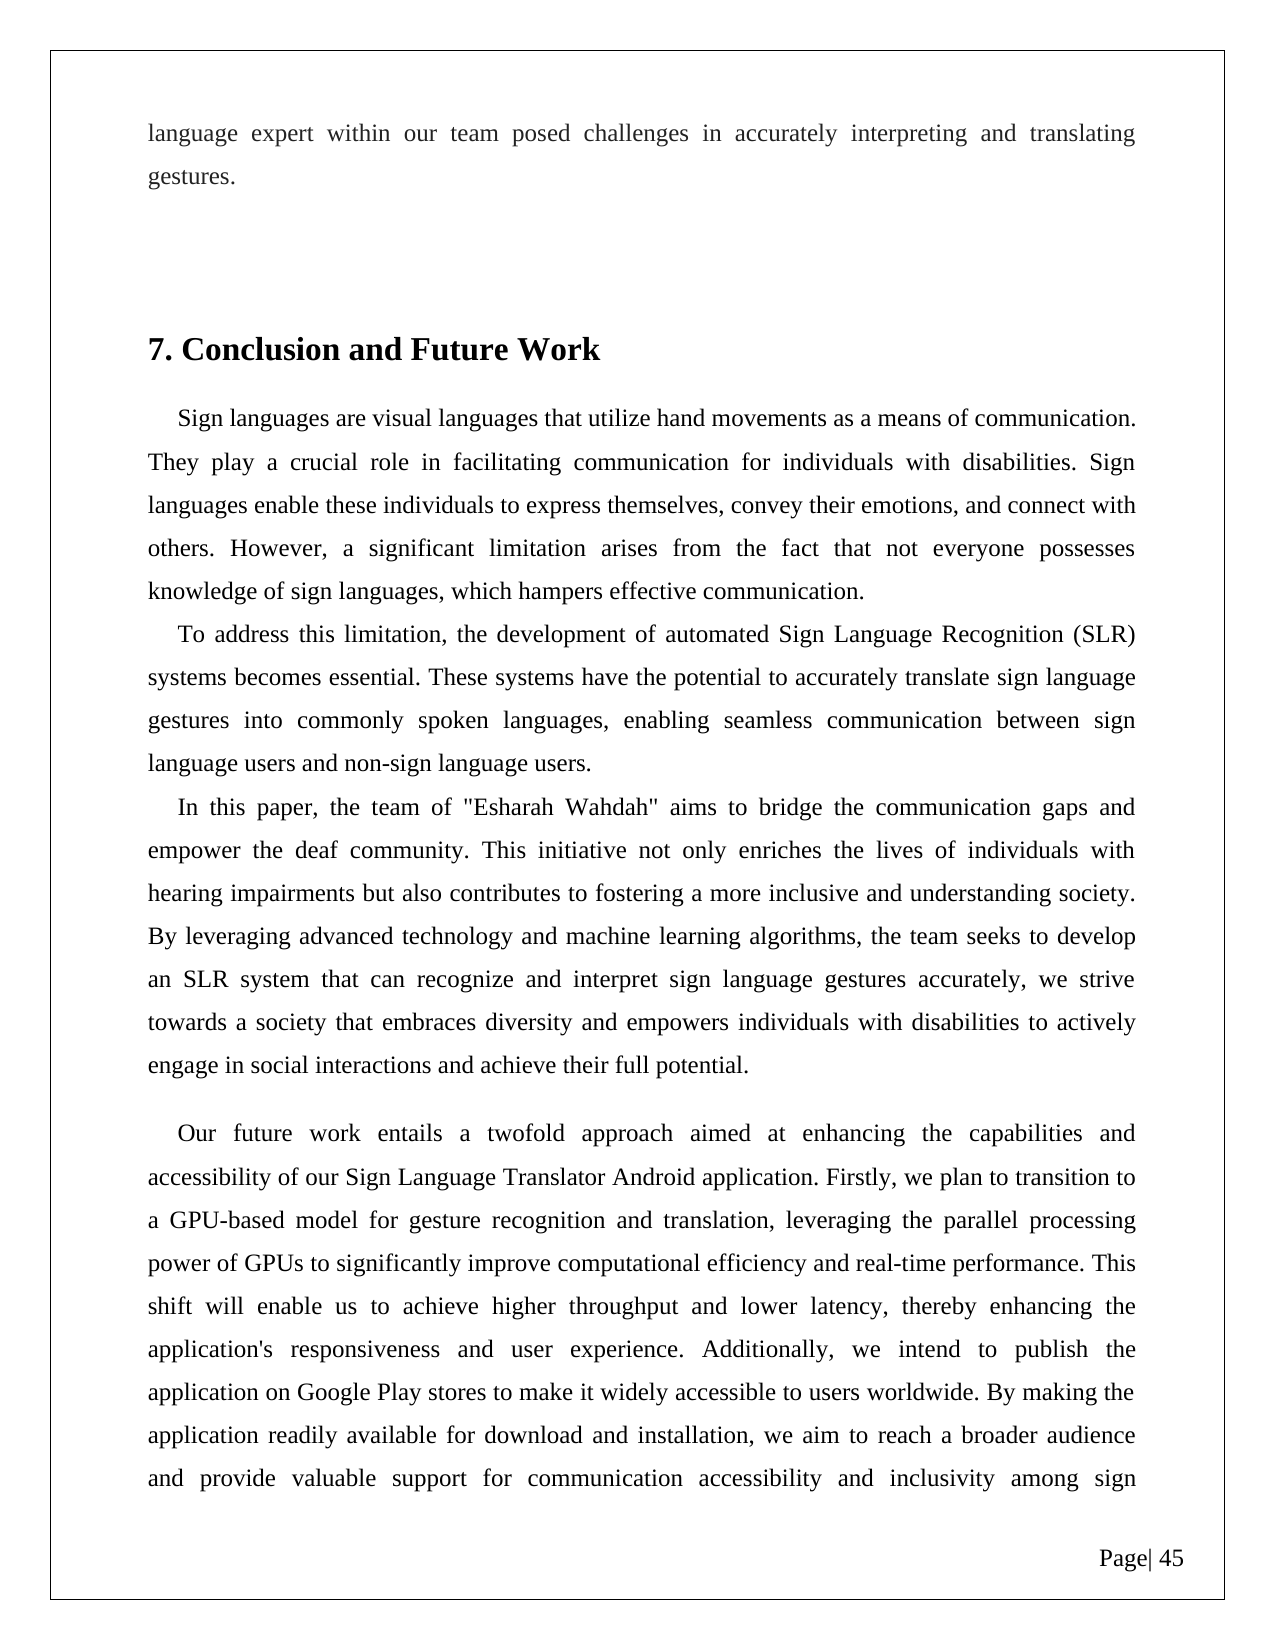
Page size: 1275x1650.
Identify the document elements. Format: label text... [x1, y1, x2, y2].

text Sign languages are visual languages that utilize hand movements as a means of communication. They play a crucial role in facilitating communication for individuals with disabilities. Sign languages enable these individuals to express themselves, convey their emotions, and connect with others. However, a significant limitation arises from the fact that not everyone possesses knowledge of sign languages, which hampers effective communication. [148, 403, 1137, 605]
text In this paper, the team of "Esharah Wahdah" aims to bridge the communication gaps and empower the deaf community. This initiative not only enriches the lives of individuals with hearing impairments but also contributes to fostering a more inclusive and understanding society. By leveraging advanced technology and machine learning algorithms, the team seeks to develop an SLR system that can recognize and interpret sign language gestures accurately, we strive towards a society that embraces diversity and empowers individuals with disabilities to actively engage in social interactions and achieve their full potential. [148, 792, 1137, 1079]
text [148, 1118, 1137, 1492]
subtitle 7. Conclusion and Future Work [148, 329, 1137, 368]
text To address this limitation, the development of automated Sign Language Recognition (SLR) systems becomes essential. These systems have the potential to accurately translate sign language gestures into commonly spoken languages, enabling seamless communication between sign language users and non-sign language users. [148, 619, 1137, 777]
